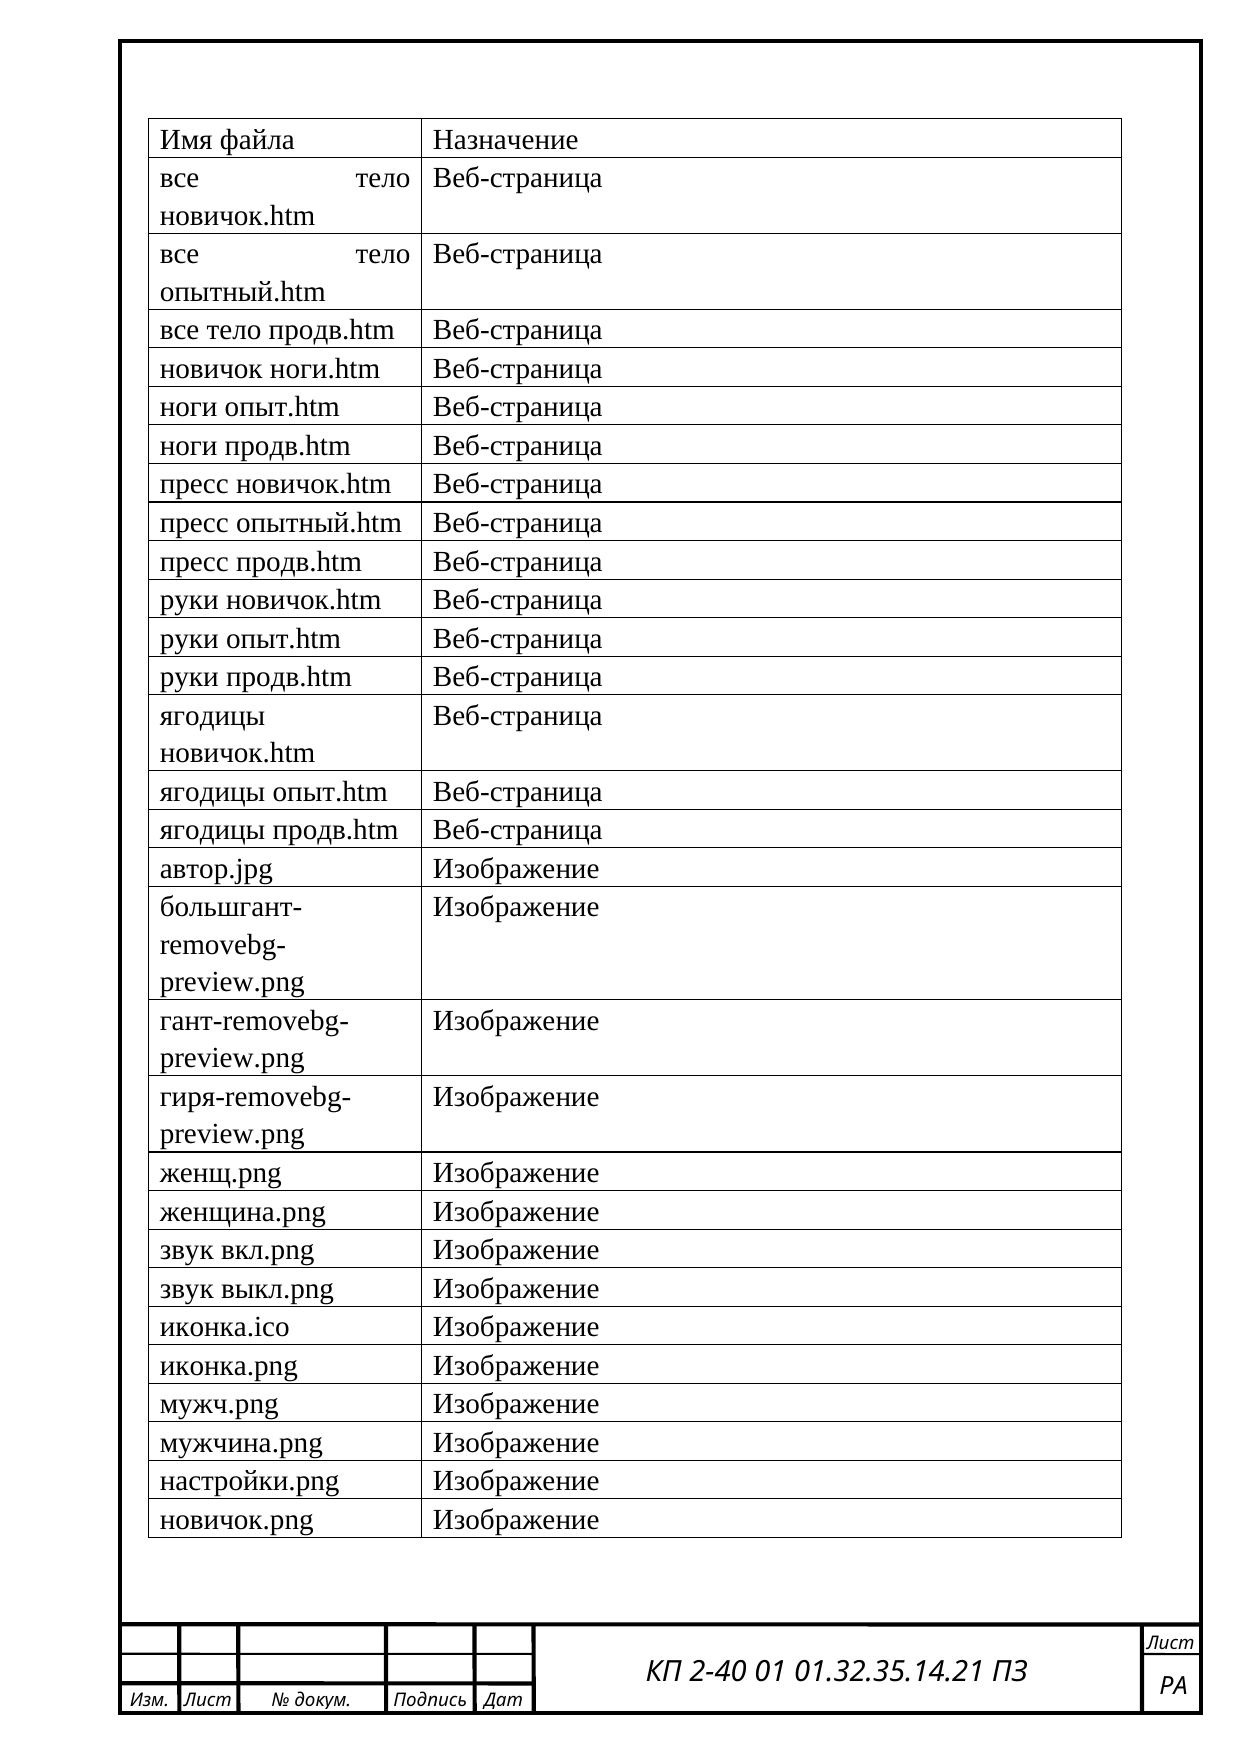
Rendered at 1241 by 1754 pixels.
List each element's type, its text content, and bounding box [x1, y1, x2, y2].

table_cell звук выкл.png [149, 1268, 421, 1306]
table_cell Веб-страница [422, 810, 1121, 847]
table_cell ягодицы новичок.htm [149, 695, 421, 770]
table_cell все тело продв.htm [149, 310, 421, 347]
table_cell пресс новичок.htm [149, 464, 421, 501]
table_cell Веб-страница [422, 310, 1121, 347]
table_cell ноги продв.htm [149, 425, 421, 463]
table_cell Изображение [422, 1422, 1121, 1460]
table_cell мужч.png [149, 1384, 421, 1421]
table_cell руки новичок.htm [149, 580, 421, 617]
table_cell звук вкл.png [149, 1230, 421, 1267]
table_cell Изображение [422, 1076, 1121, 1151]
table_cell все тело опытный.htm [149, 234, 421, 309]
table_cell Веб-страница [422, 234, 1121, 309]
table_cell Изображение [422, 1153, 1121, 1190]
table_cell Веб-страница [422, 618, 1121, 656]
table_cell новичок ноги.htm [149, 348, 421, 386]
table_cell Веб-страница [422, 387, 1121, 424]
table_header Назначение [422, 119, 1121, 157]
table_cell Веб-страница [422, 348, 1121, 386]
table_cell Веб-страница [422, 464, 1121, 501]
table_cell новичок.png [149, 1499, 421, 1537]
table_cell Изображение [422, 1461, 1121, 1498]
table_cell Веб-страница [422, 158, 1121, 233]
table_cell Изображение [422, 1499, 1121, 1537]
table_cell все тело новичок.htm [149, 158, 421, 233]
table_cell настройки.png [149, 1461, 421, 1498]
table_cell Изображение [422, 1191, 1121, 1228]
table_cell большгант-removebg-preview.png [149, 887, 421, 999]
table_cell мужчина.png [149, 1422, 421, 1460]
table_cell Веб-страница [422, 771, 1121, 809]
table_cell Изображение [422, 1000, 1121, 1075]
table_cell Изображение [422, 848, 1121, 886]
table_cell иконка.ico [149, 1307, 421, 1344]
table_cell пресс опытный.htm [149, 503, 421, 540]
table_cell Веб-страница [422, 503, 1121, 540]
table_cell Изображение [422, 1307, 1121, 1344]
table_cell Веб-страница [422, 541, 1121, 578]
table_cell Изображение [422, 1230, 1121, 1267]
table_cell женщина.png [149, 1191, 421, 1228]
table_cell Веб-страница [422, 657, 1121, 694]
table_cell руки опыт.htm [149, 618, 421, 656]
table_cell Веб-страница [422, 425, 1121, 463]
table_cell пресс продв.htm [149, 541, 421, 578]
table_cell Изображение [422, 1384, 1121, 1421]
table_cell ноги опыт.htm [149, 387, 421, 424]
table_cell Изображение [422, 1268, 1121, 1306]
table_cell Веб-страница [422, 695, 1121, 770]
table_cell руки продв.htm [149, 657, 421, 694]
table_cell женщ.png [149, 1153, 421, 1190]
table_cell автор.jpg [149, 848, 421, 886]
table_cell Веб-страница [422, 580, 1121, 617]
table_header Имя файла [149, 119, 421, 157]
table_cell гиря-removebg-preview.png [149, 1076, 421, 1151]
table_cell иконка.png [149, 1345, 421, 1383]
table_cell ягодицы продв.htm [149, 810, 421, 847]
table_cell ягодицы опыт.htm [149, 771, 421, 809]
table_cell гант-removebg-preview.png [149, 1000, 421, 1075]
table_cell Изображение [422, 1345, 1121, 1383]
table_cell Изображение [422, 887, 1121, 999]
